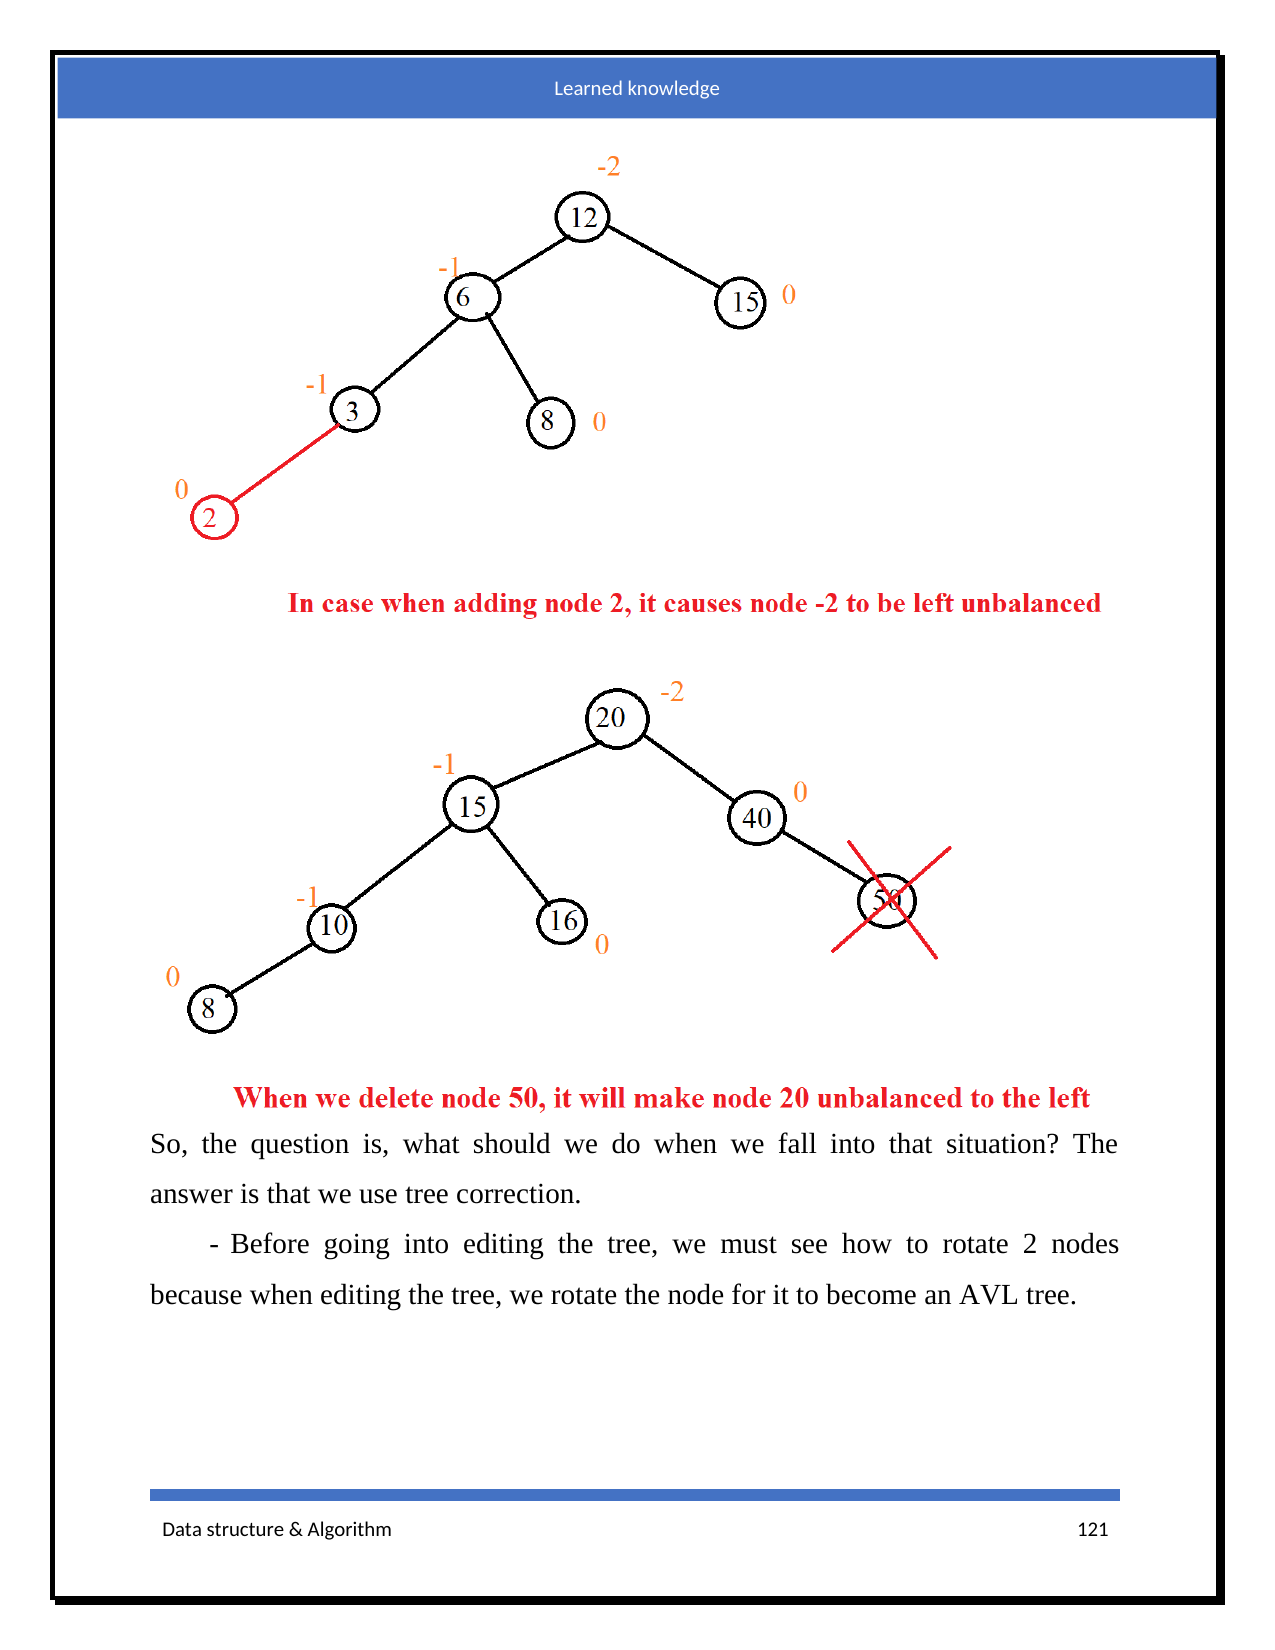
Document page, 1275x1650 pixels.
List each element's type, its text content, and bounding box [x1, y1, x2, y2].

text - Before going into editing the tree, we must see how to rotate 2 nodes because when editing the tree, we rotate the node for it to become an AVL tree. [150, 1227, 1120, 1311]
picture [150, 669, 1125, 1114]
picture [150, 150, 1125, 657]
text So, the question is, what should we do when we fall into that situation? The answer is that we use tree correction. [150, 1126, 1120, 1210]
